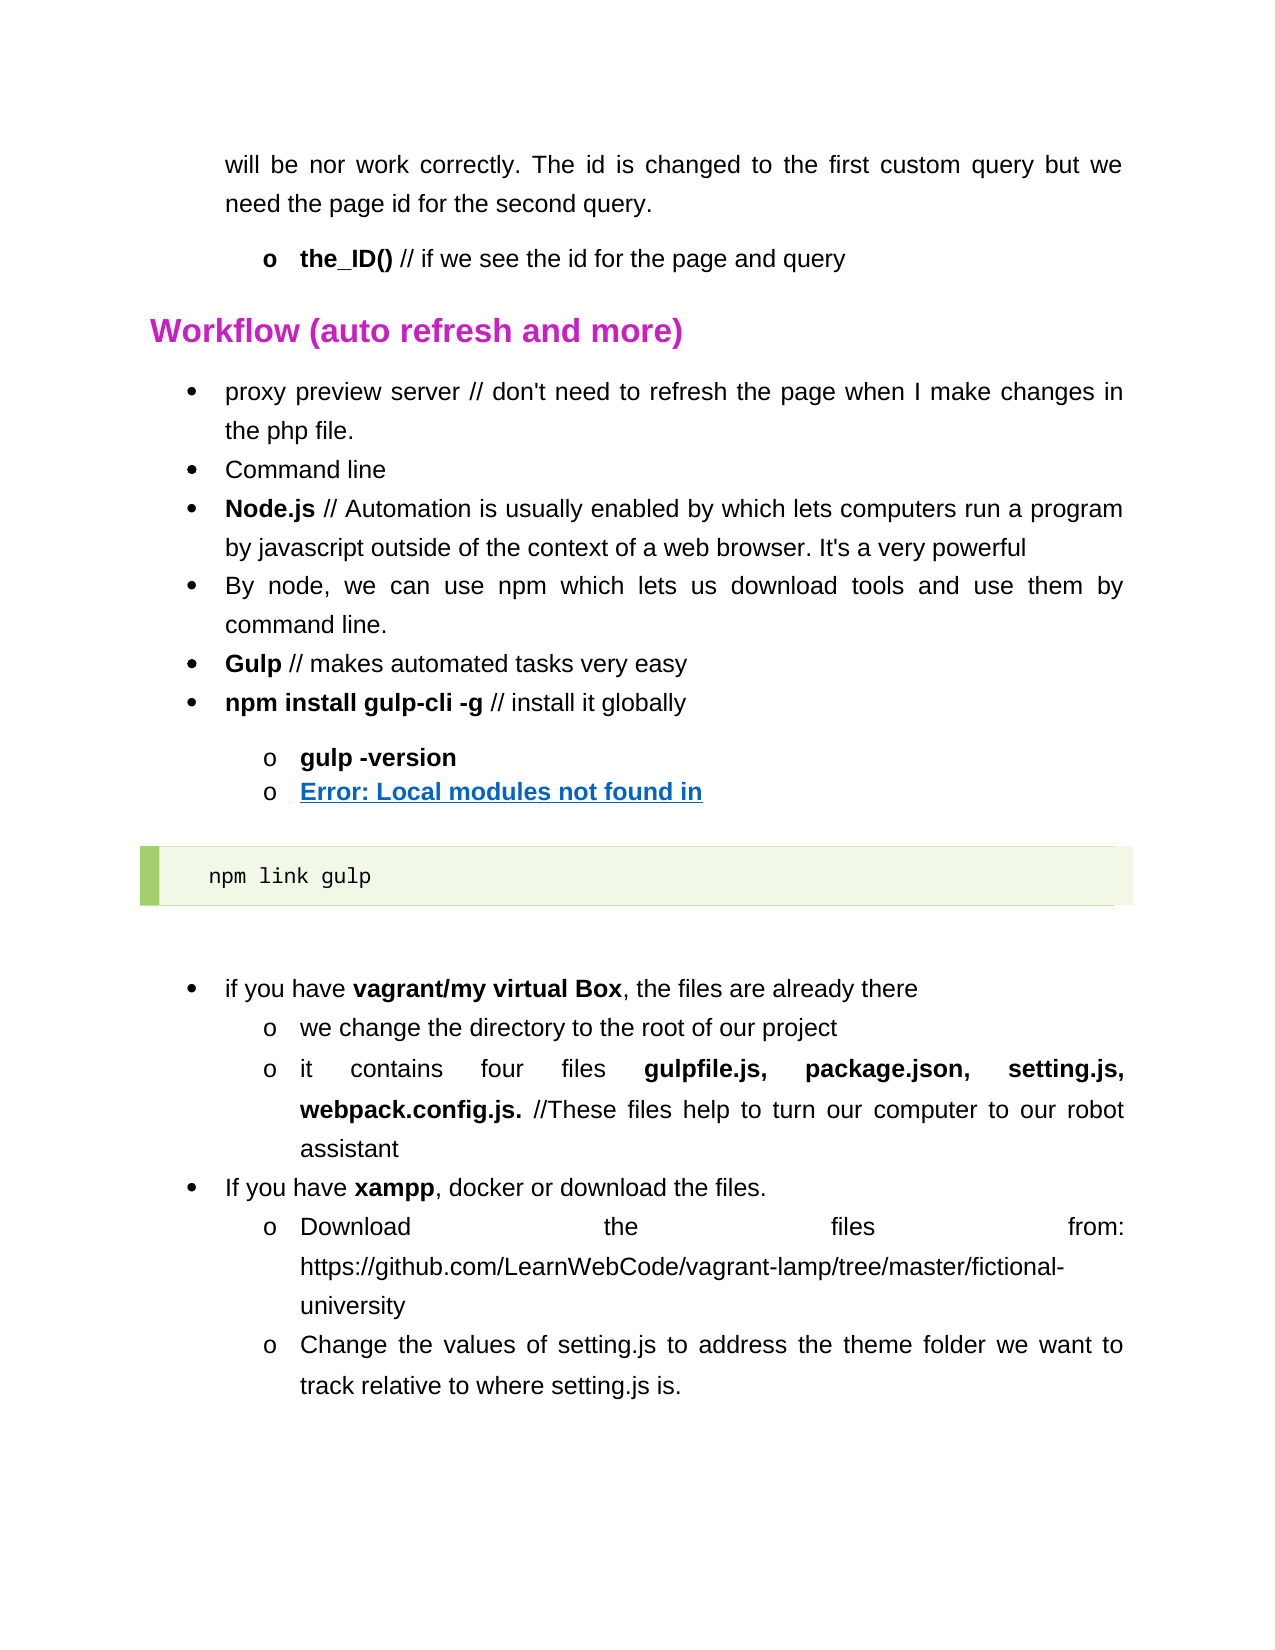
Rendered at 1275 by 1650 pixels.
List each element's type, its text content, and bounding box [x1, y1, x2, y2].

list Change the values of setting.js to address the theme folder we want to track relative to where setting.js is. [262, 1330, 1125, 1399]
text proxy preview server // don't need to refresh the page when I make changes in the php file. [187, 377, 1125, 445]
text Gulp // makes automated tasks very easy [187, 649, 1125, 678]
text Workflow (auto refresh and more) [150, 311, 1125, 349]
text By node, we can use npm which lets us download tools and use them by command line. [187, 571, 1125, 639]
text If you have xampp, docker or download the files. [187, 1173, 1125, 1201]
text Command line [187, 455, 1125, 484]
list Error: Local modules not found in [262, 777, 1125, 808]
text npm install gulp-cli -g // install it globally [187, 688, 1125, 717]
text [187, 150, 1125, 217]
list Download the files from: https://github.com/LearnWebCode/vagrant-lamp/tree/master/fictional-university [262, 1211, 1125, 1320]
list the_ID() // if we see the id for the page and query [262, 244, 1125, 275]
text Node.js // Automation is usually enabled by which lets computers run a program by javascript outside of the context of a web browser. It's a very powerful [187, 494, 1125, 561]
list we change the directory to the root of our project [262, 1012, 1125, 1043]
list gulp -version [262, 743, 1125, 774]
list it contains four files gulpfile.js, package.json, setting.js, webpack.config.js. //These files help to turn our computer to our robot assistant [262, 1054, 1125, 1163]
text if you have vagrant/my virtual Box, the files are already there [187, 974, 1125, 1002]
